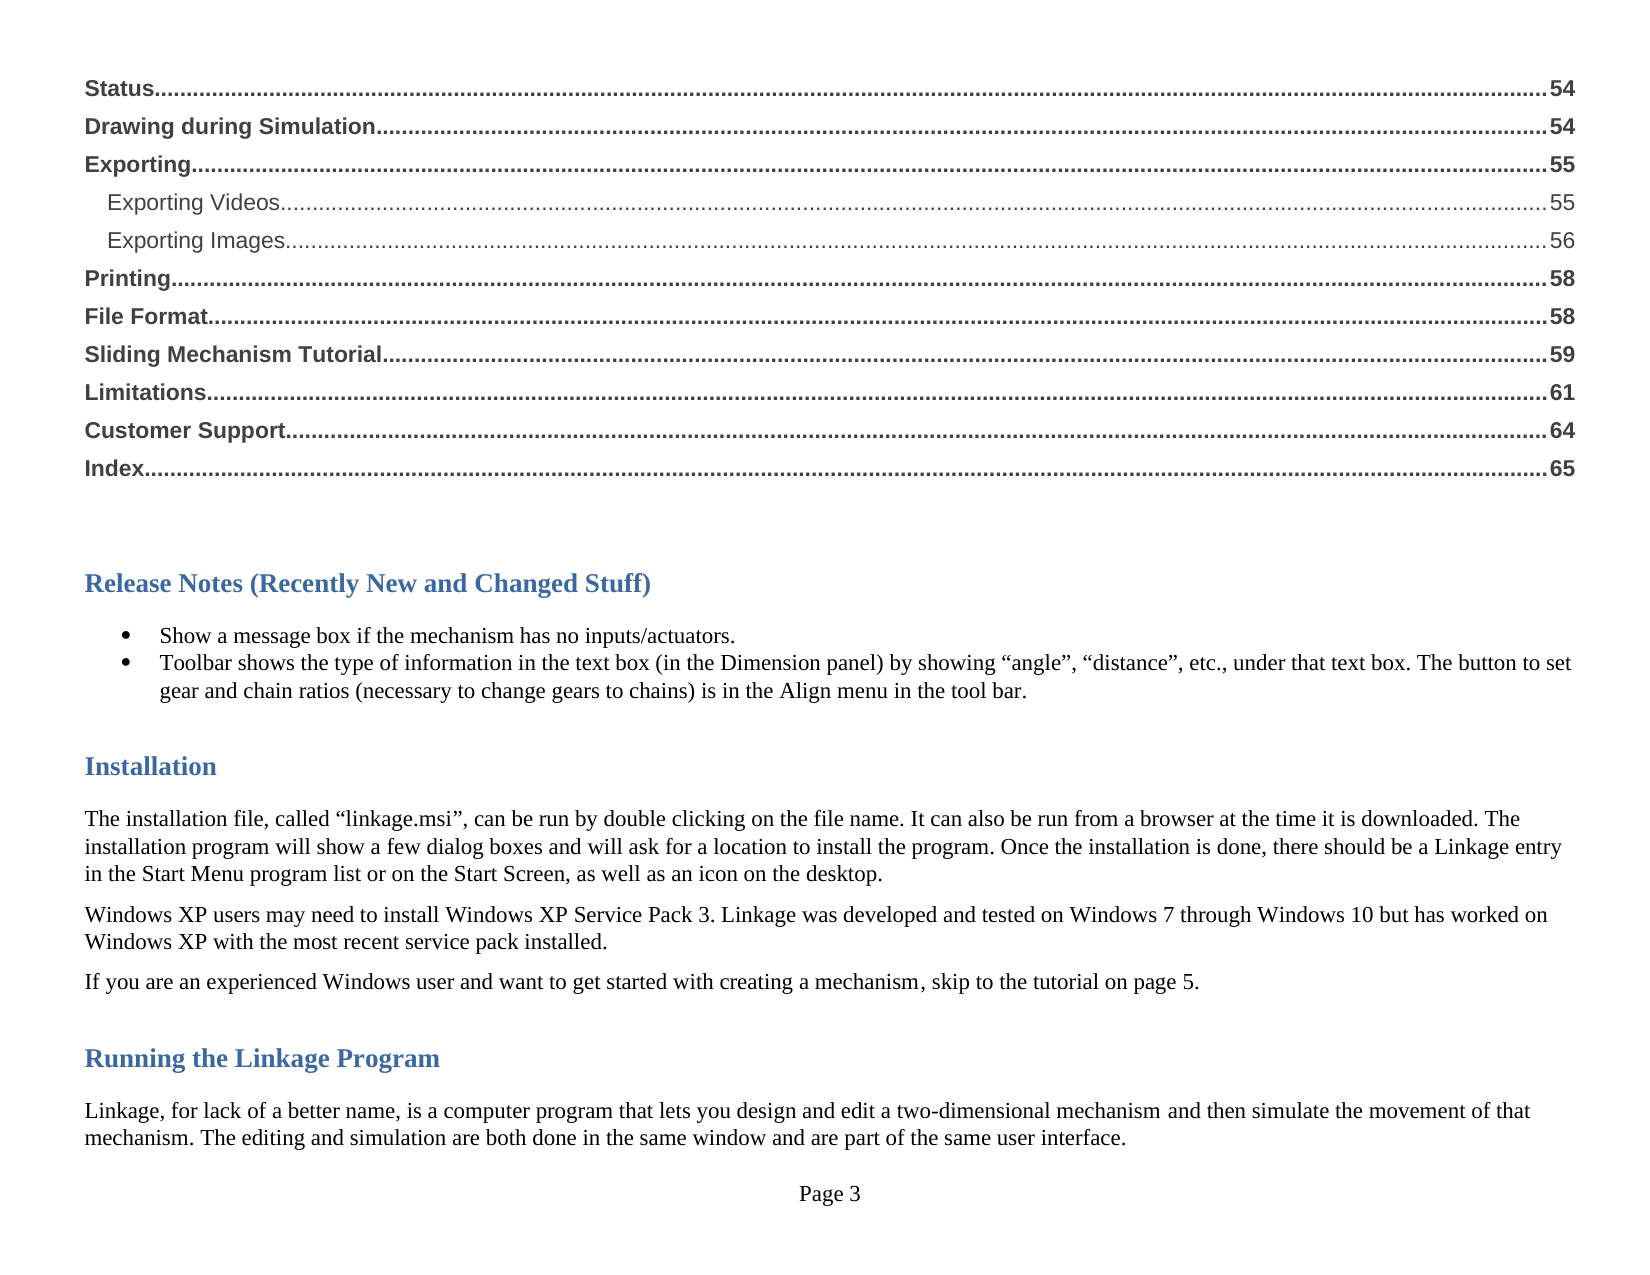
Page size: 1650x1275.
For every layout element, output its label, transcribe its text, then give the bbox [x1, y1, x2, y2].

text Customer Support 64 [84, 417, 1575, 443]
subtitle Running the Linkage Program [84, 1042, 1575, 1073]
text Status 54 [84, 75, 1575, 101]
subtitle Release Notes (Recently New and Changed Stuff) [84, 567, 1575, 598]
text Index 65 [84, 455, 1575, 482]
list Toolbar shows the type of information in the text box (in the Dimension panel) by showing “angle”, “distance”, etc., under that text box. The button to set gear and chain ratios (necessary to change gears to chains) is in the Align menu in the tool bar. [122, 649, 1575, 703]
text Drawing during Simulation 54 [84, 113, 1575, 139]
list Show a message box if the mechanism has no inputs/actuators. [122, 622, 1575, 648]
text Exporting Images 56 [107, 227, 1575, 253]
text If you are an experienced Windows user and want to get started with creating a mechanism, skip to the tutorial on page 5. [84, 968, 1575, 995]
text Printing 58 [84, 265, 1575, 291]
text Windows XP users may need to install Windows XP Service Pack 3. Linkage was developed and tested on Windows 7 through Windows 10 but has worked on Windows XP with the most recent service pack installed. [84, 901, 1575, 954]
text Exporting Videos 55 [107, 189, 1575, 215]
text Linkage, for lack of a better name, is a computer program that lets you design and edit a two-dimensional mechanism and then simulate the movement of that mechanism. The editing and simulation are both done in the same window and are part of the same user interface. [84, 1097, 1575, 1151]
text The installation file, called “linkage.msi”, can be run by double clicking on the file name. It can also be run from a browser at the time it is downloaded. The installation program will show a few dialog boxes and will ask for a location to install the program. Once the installation is done, there should be a Linkage entry in the Start Menu program list or on the Start Screen, as well as an icon on the desktop. [84, 805, 1575, 887]
text Limitations 61 [84, 379, 1575, 406]
text Exporting 55 [84, 151, 1575, 177]
text Sliding Mechanism Tutorial 59 [84, 341, 1575, 367]
subtitle Installation [84, 750, 1575, 781]
text File Format 58 [84, 303, 1575, 329]
